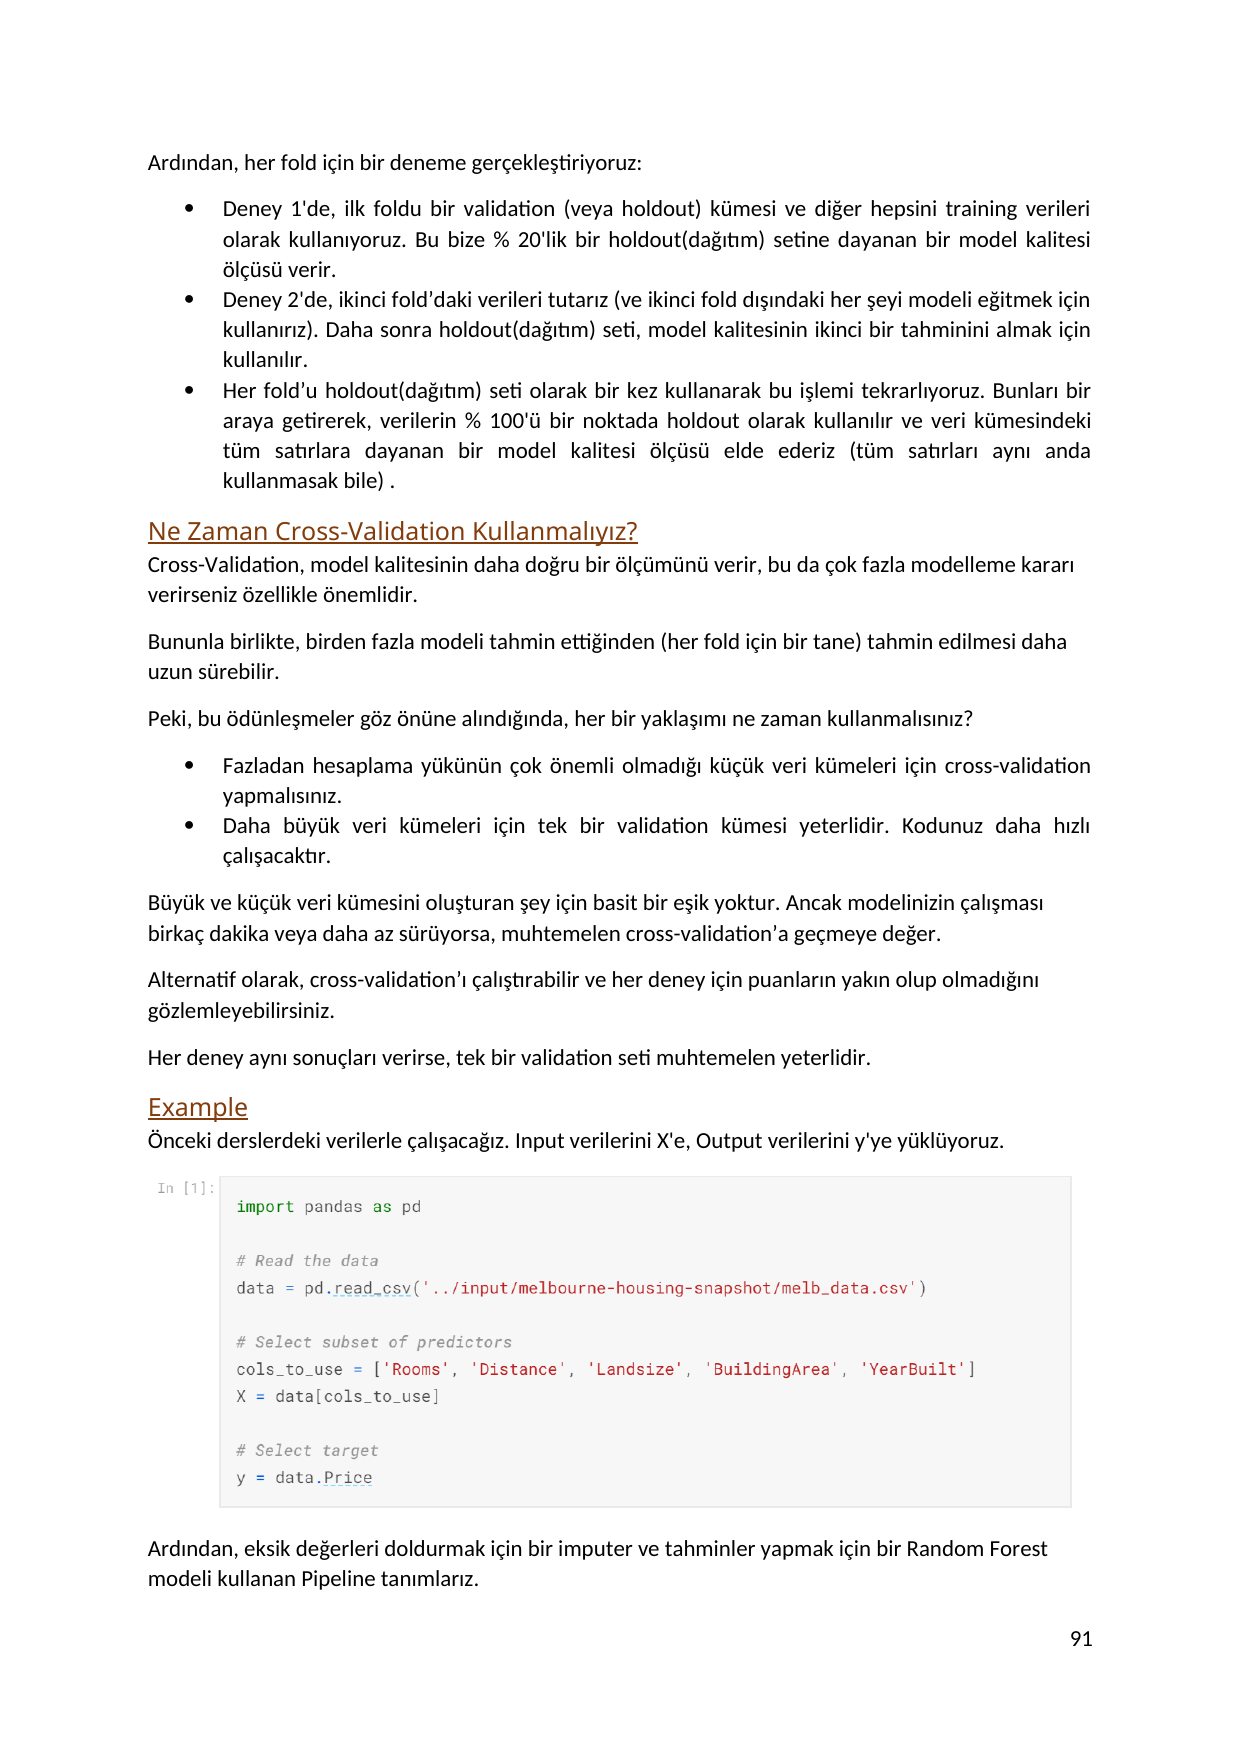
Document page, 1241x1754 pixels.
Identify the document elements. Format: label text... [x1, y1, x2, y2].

list Daha büyük veri kümeleri için tek bir validation kümesi yeterlidir. Kodunuz daha hızlı çalışacaktır. [185, 811, 1093, 870]
text Bununla birlikte, birden fazla modeli tahmin ettiğinden (her fold için bir tane) tahmin edilmesi daha uzun sürebilir. [148, 627, 1093, 685]
text Her deney aynı sonuçları verirse, tek bir validation seti muhtemelen yeterlidir. [148, 1043, 1093, 1071]
text Ardından, her fold için bir deneme gerçekleştiriyoruz: [148, 148, 1093, 176]
text Büyük ve küçük veri kümesini oluşturan şey için basit bir eşik yoktur. Ancak modelinizin çalışması birkaç dakika veya daha az sürüyorsa, muhtemelen cross-validation’a geçmeye değer. [148, 888, 1093, 947]
text Cross-Validation, model kalitesinin daha doğru bir ölçümünü verir, bu da çok fazla modelleme kararı verirseniz özellikle önemlidir. [148, 550, 1093, 608]
subtitle Example [148, 1089, 1093, 1124]
text Ardından, eksik değerleri doldurmak için bir imputer ve tahminler yapmak için bir Random Forest modeli kullanan Pipeline tanımlarız. [148, 1534, 1093, 1592]
list Deney 1'de, ilk foldu bir validation (veya holdout) kümesi ve diğer hepsini training verileri olarak kullanıyoruz. Bu bize % 20'lik bir holdout(dağıtım) setine dayanan bir model kalitesi ölçüsü verir. [185, 194, 1093, 283]
text Önceki derslerdeki verilerle çalışacağız. Input verilerini X'e, Output verilerini y'ye yüklüyoruz. [148, 1126, 1093, 1154]
text Peki, bu ödünleşmeler göz önüne alındığında, her bir yaklaşımı ne zaman kullanmalısınız? [148, 704, 1093, 732]
list Deney 2'de, ikinci fold’daki verileri tutarız (ve ikinci fold dışındaki her şeyi modeli eğitmek için kullanırız). Daha sonra holdout(dağıtım) seti, model kalitesinin ikinci bir tahminini almak için kullanılır. [185, 285, 1093, 373]
subtitle Ne Zaman Cross-Validation Kullanmalıyız? [148, 513, 1093, 547]
text Alternatif olarak, cross-validation’ı çalıştırabilir ve her deney için puanların yakın olup olmadığını gözlemleyebilirsiniz. [148, 966, 1093, 1024]
list Fazladan hesaplama yükünün çok önemli olmadığı küçük veri kümeleri için cross-validation yapmalısınız. [185, 751, 1093, 809]
picture [147, 1173, 1093, 1516]
list Her fold’u holdout(dağıtım) seti olarak bir kez kullanarak bu işlemi tekrarlıyoruz. Bunları bir araya getirerek, verilerin % 100'ü bir noktada holdout olarak kullanılır ve veri kümesindeki tüm satırlara dayanan bir model kalitesi ölçüsü elde ederiz (tüm satırları aynı anda kullanmasak bile) . [185, 376, 1093, 494]
